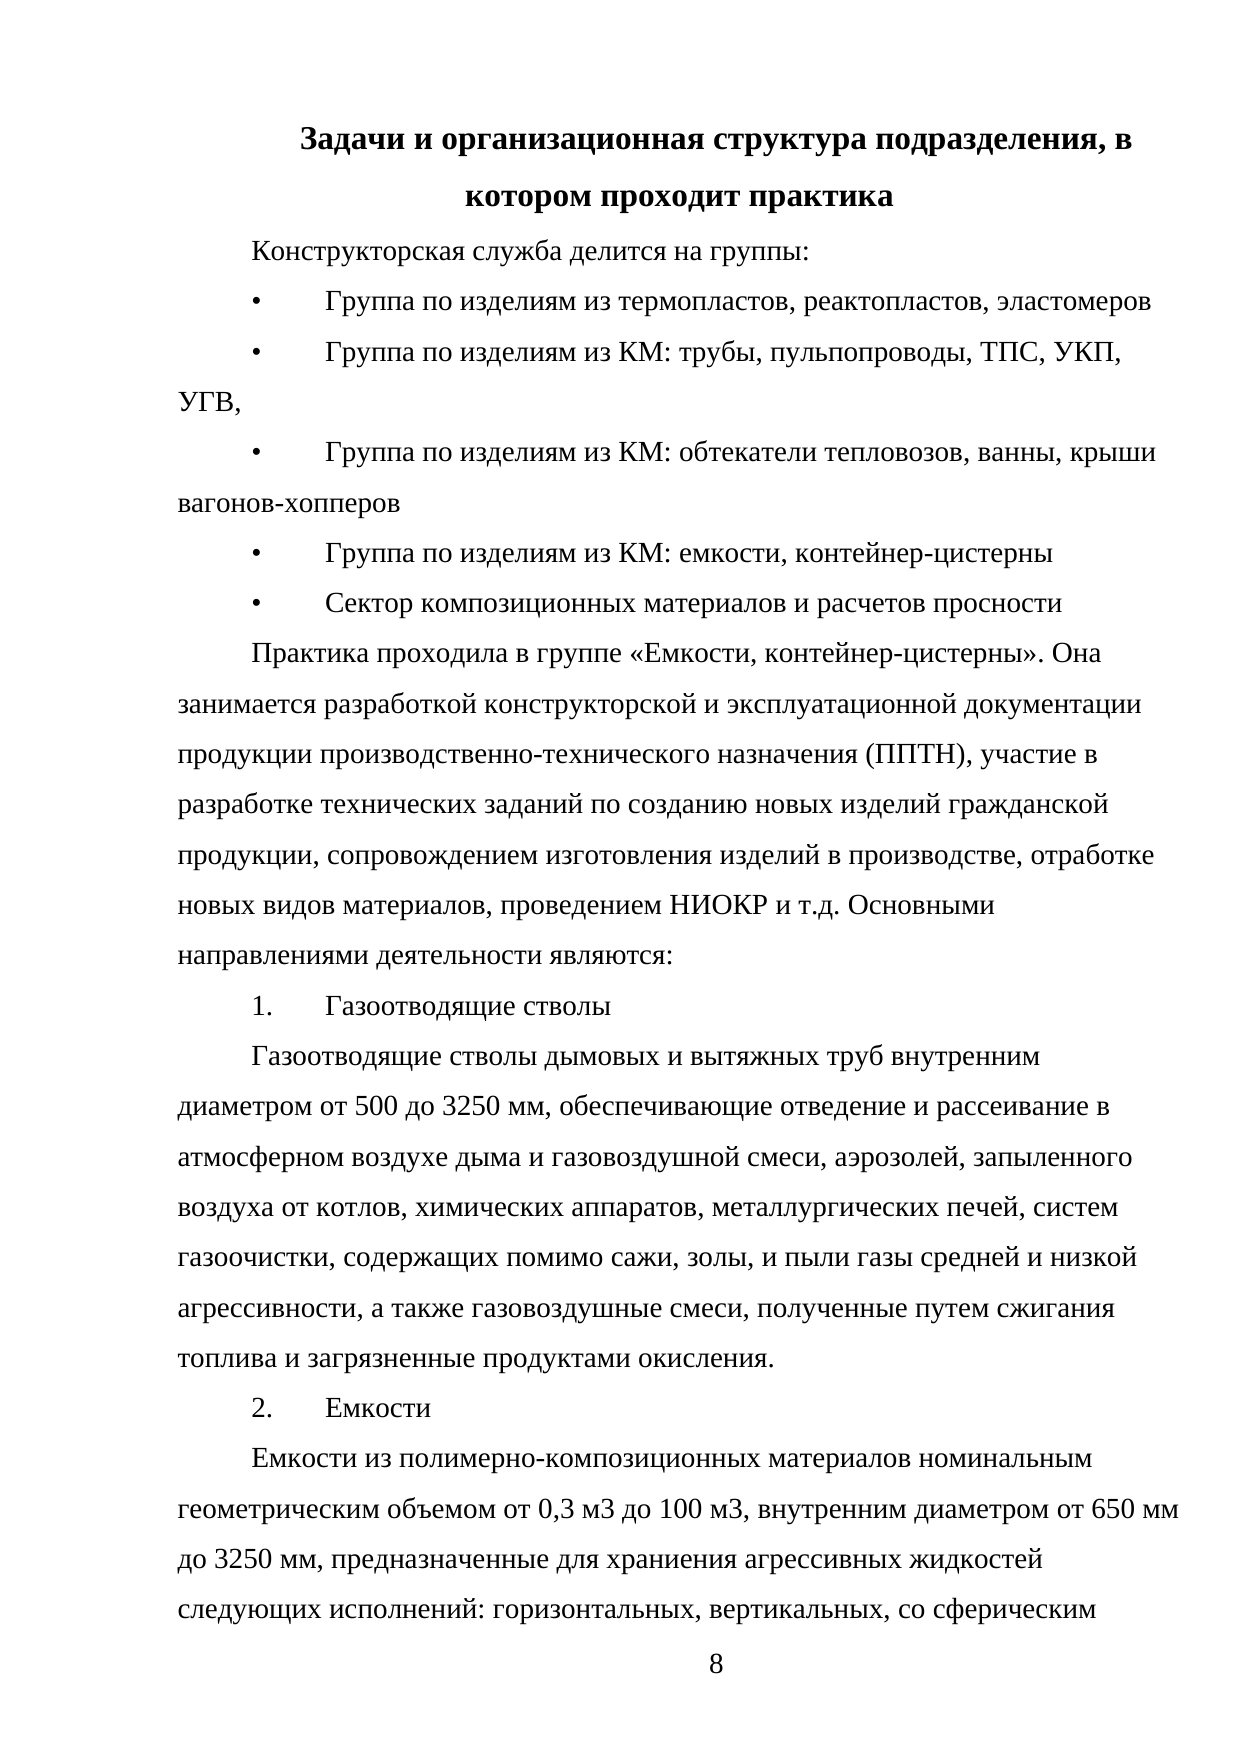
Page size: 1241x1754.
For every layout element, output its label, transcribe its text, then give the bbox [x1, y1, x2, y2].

subtitle Задачи и организационная структура подразделения, в котором проходит практика [177, 118, 1181, 214]
text 2. Емкости [177, 1390, 1181, 1424]
text • Группа по изделиям из КМ: емкости, контейнер-цистерны [177, 535, 1181, 568]
text • Группа по изделиям из КМ: обтекатели тепловозов, ванны, крыши вагонов-хопперов [177, 434, 1181, 518]
text 1. Газоотводящие стволы [177, 988, 1181, 1021]
text Конструкторская служба делится на группы: [177, 233, 1181, 267]
text Практика проходила в группе «Емкости, контейнер-цистерны». Она занимается разработкой конструкторской и эксплуатационной документации продукции производственно-технического назначения (ППТН), участие в разработке технических заданий по созданию новых изделий гражданской продукции, сопровождением изготовления изделий в производстве, отработке новых видов материалов, проведением НИОКР и т.д. Основными направлениями деятельности являются: [177, 636, 1181, 971]
text • Сектор композиционных материалов и расчетов просности [177, 585, 1181, 619]
text • Группа по изделиям из КМ: трубы, пульпопроводы, ТПС, УКП, УГВ, [177, 334, 1181, 418]
text • Группа по изделиям из термопластов, реактопластов, эластомеров [177, 283, 1181, 317]
text Газоотводящие стволы дымовых и вытяжных труб внутренним диаметром от 500 до 3250 мм, обеспечивающие отведение и рассеивание в атмосферном воздухе дыма и газовоздушной смеси, аэрозолей, запыленного воздуха от котлов, химических аппаратов, металлургических печей, систем газоочистки, содержащих помимо сажи, золы, и пыли газы средней и низкой агрессивности, а также газовоздушные смеси, полученные путем сжигания топлива и загрязненные продуктами окисления. [177, 1038, 1181, 1373]
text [177, 1441, 1181, 1625]
